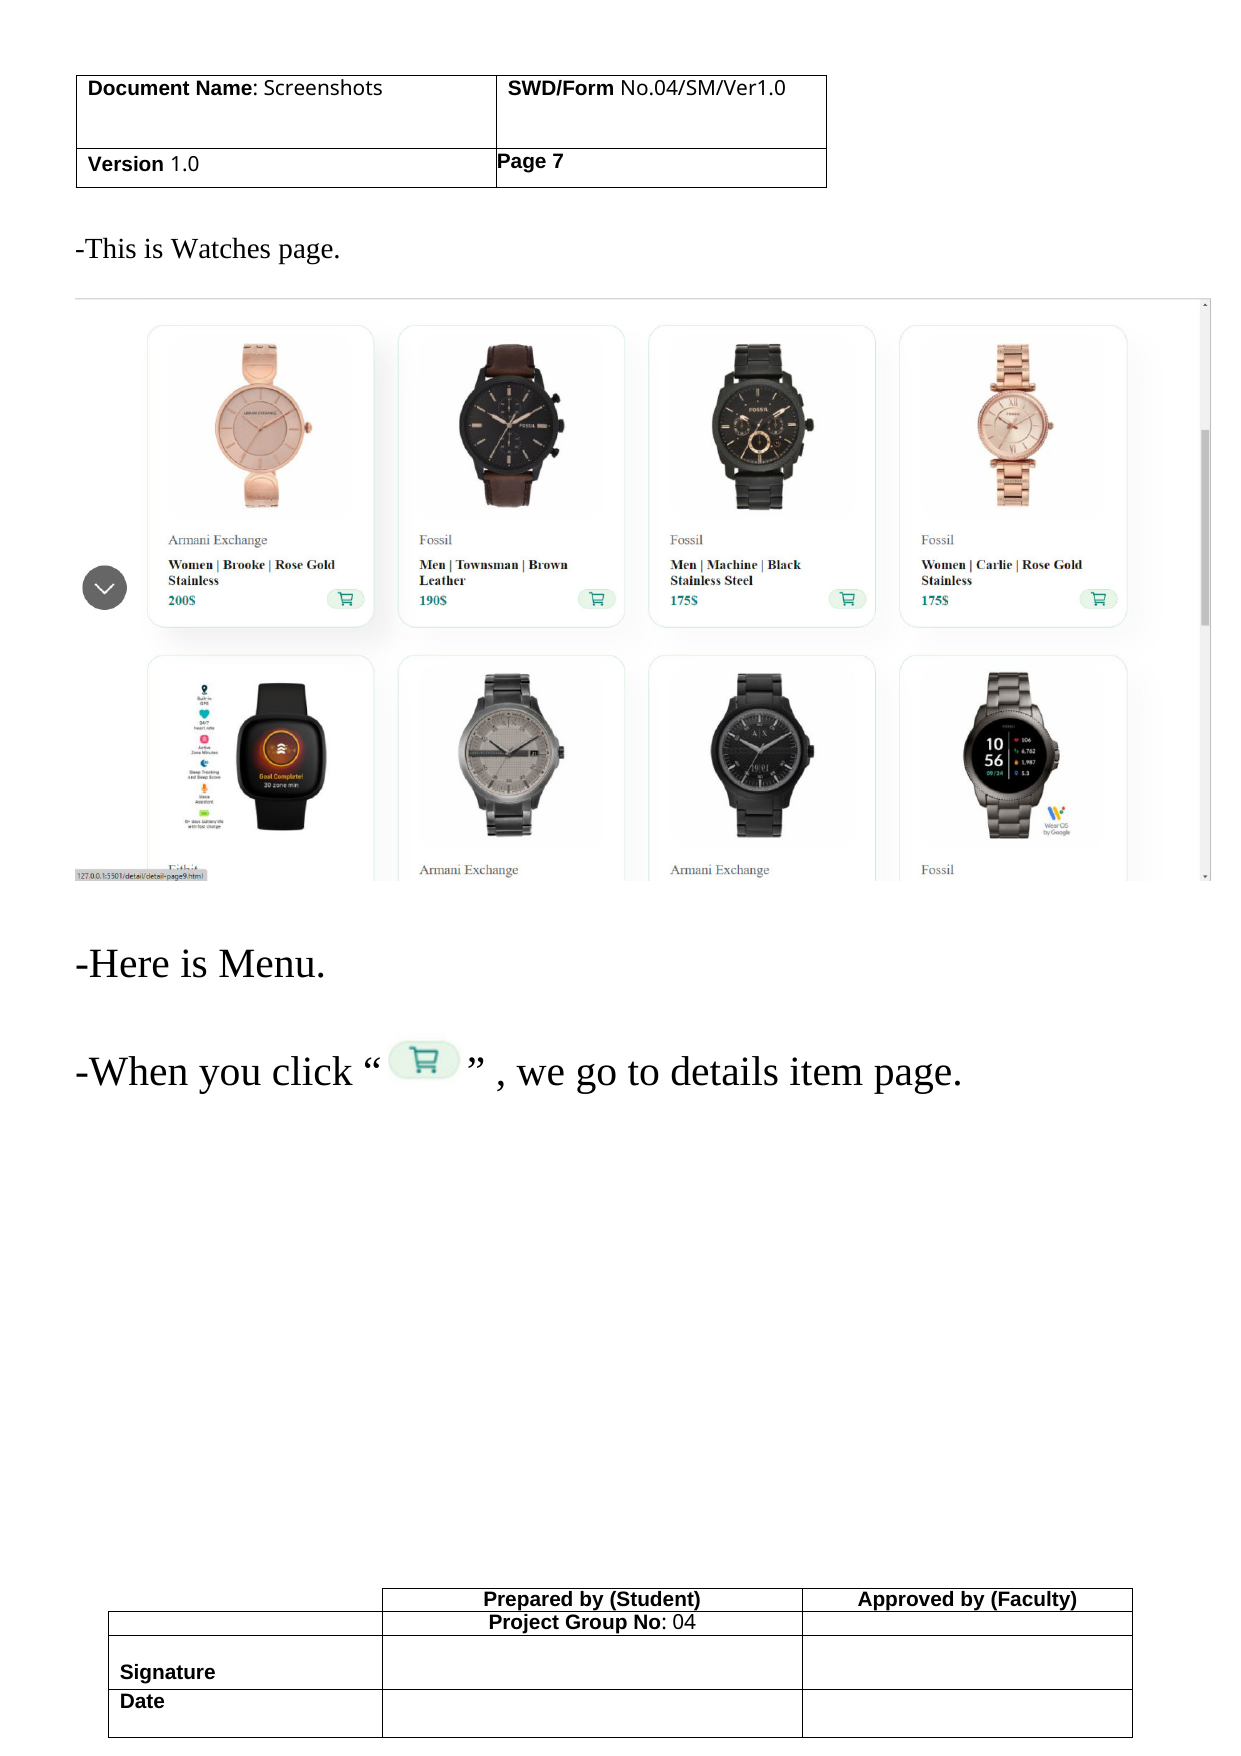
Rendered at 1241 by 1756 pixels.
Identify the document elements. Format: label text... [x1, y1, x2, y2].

text -This is Watches page. [75, 231, 1211, 264]
text -When you click “” , we go to details item page. [75, 1034, 1211, 1094]
picture [75, 298, 1212, 881]
text -Here is Menu. [75, 938, 1211, 986]
picture [381, 1033, 467, 1086]
